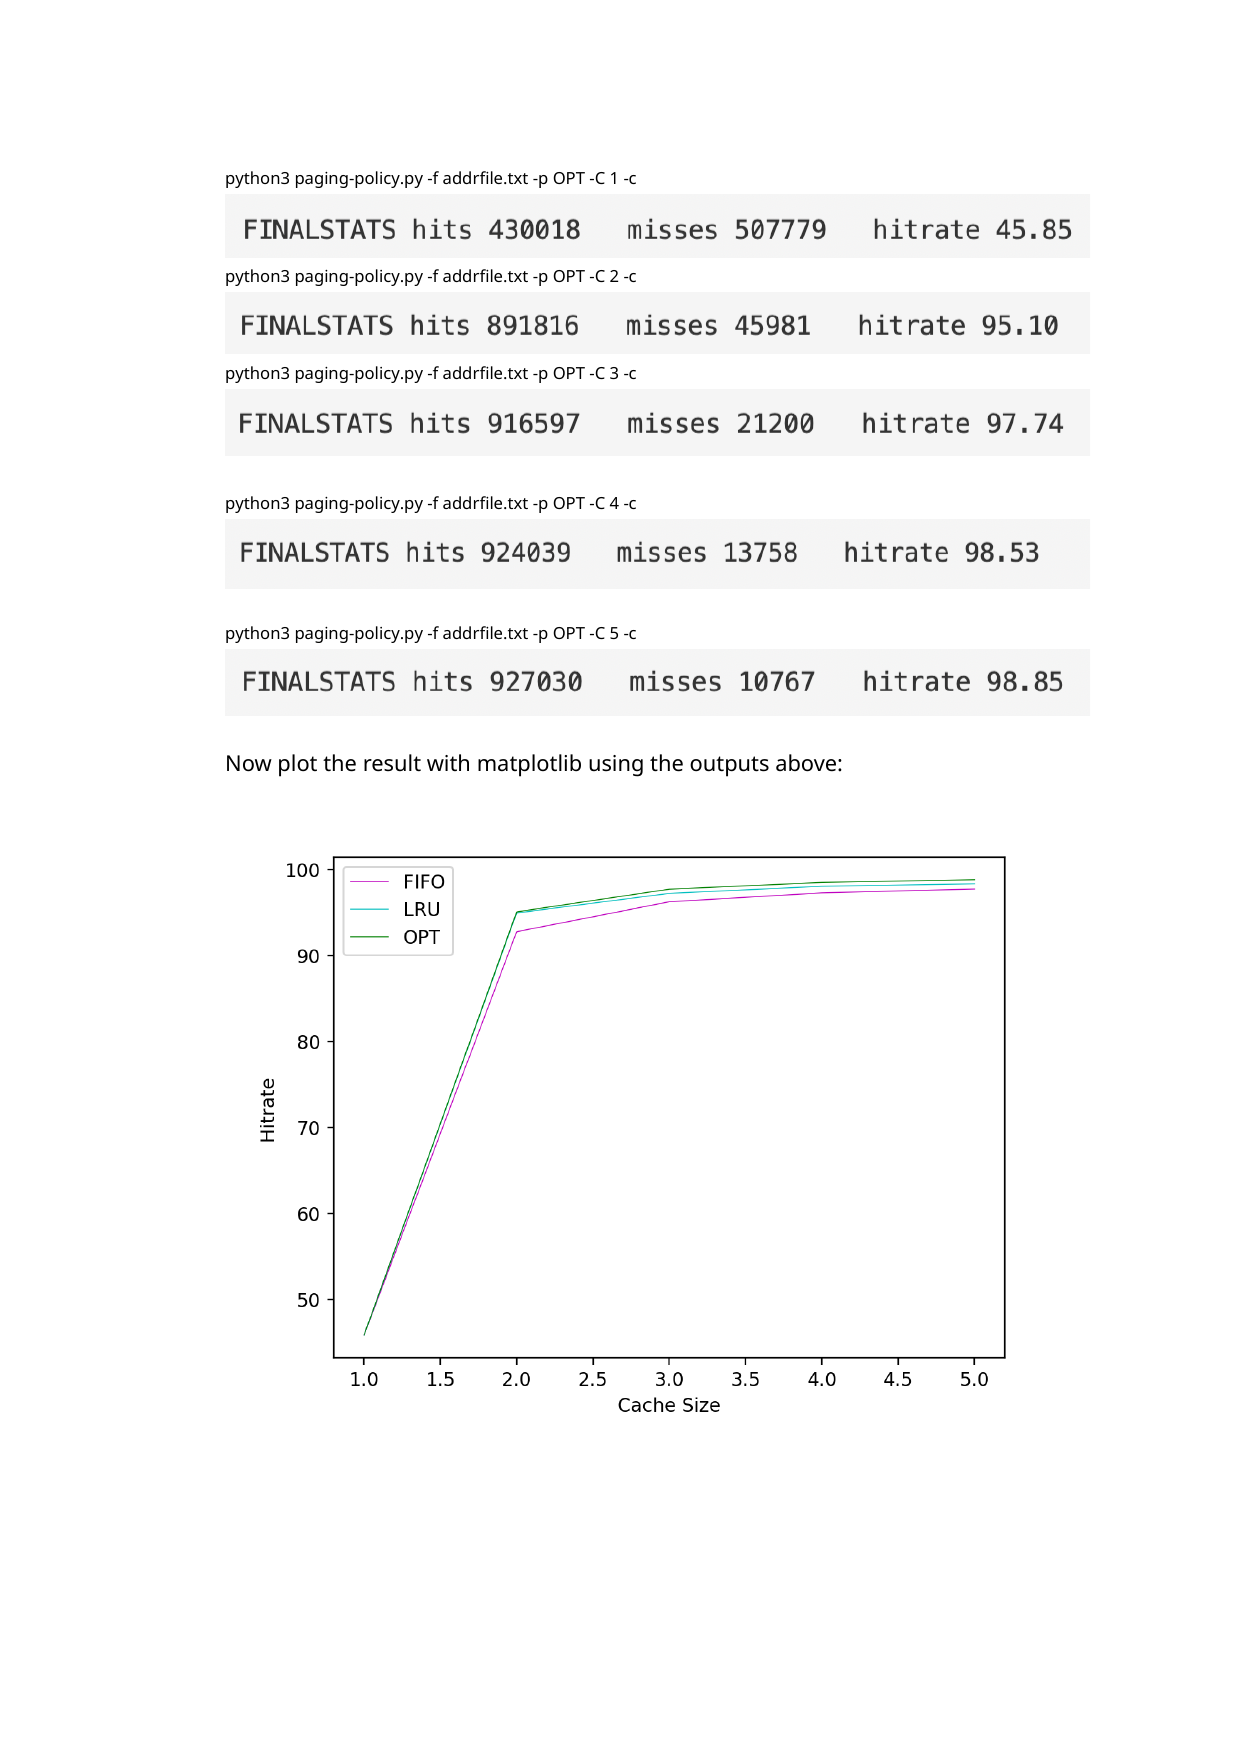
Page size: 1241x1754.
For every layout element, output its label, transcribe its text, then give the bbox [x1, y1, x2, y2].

picture [225, 194, 1091, 258]
list python3 paging-policy.py -f addrfile.txt -p OPT -C 4 -c [225, 487, 1053, 519]
picture [225, 519, 1091, 589]
picture [225, 649, 1091, 716]
picture [225, 779, 1091, 1429]
list python3 paging-policy.py -f addrfile.txt -p OPT -C 1 -c [225, 162, 1053, 194]
list python3 paging-policy.py -f addrfile.txt -p OPT -C 2 -c [225, 259, 1053, 292]
picture [225, 292, 1091, 354]
list python3 paging-policy.py -f addrfile.txt -p OPT -C 3 -c [225, 357, 1053, 389]
picture [225, 389, 1091, 456]
list python3 paging-policy.py -f addrfile.txt -p OPT -C 5 -c [225, 617, 1053, 649]
list Now plot the result with matplotlib using the outputs above: [225, 747, 1053, 779]
